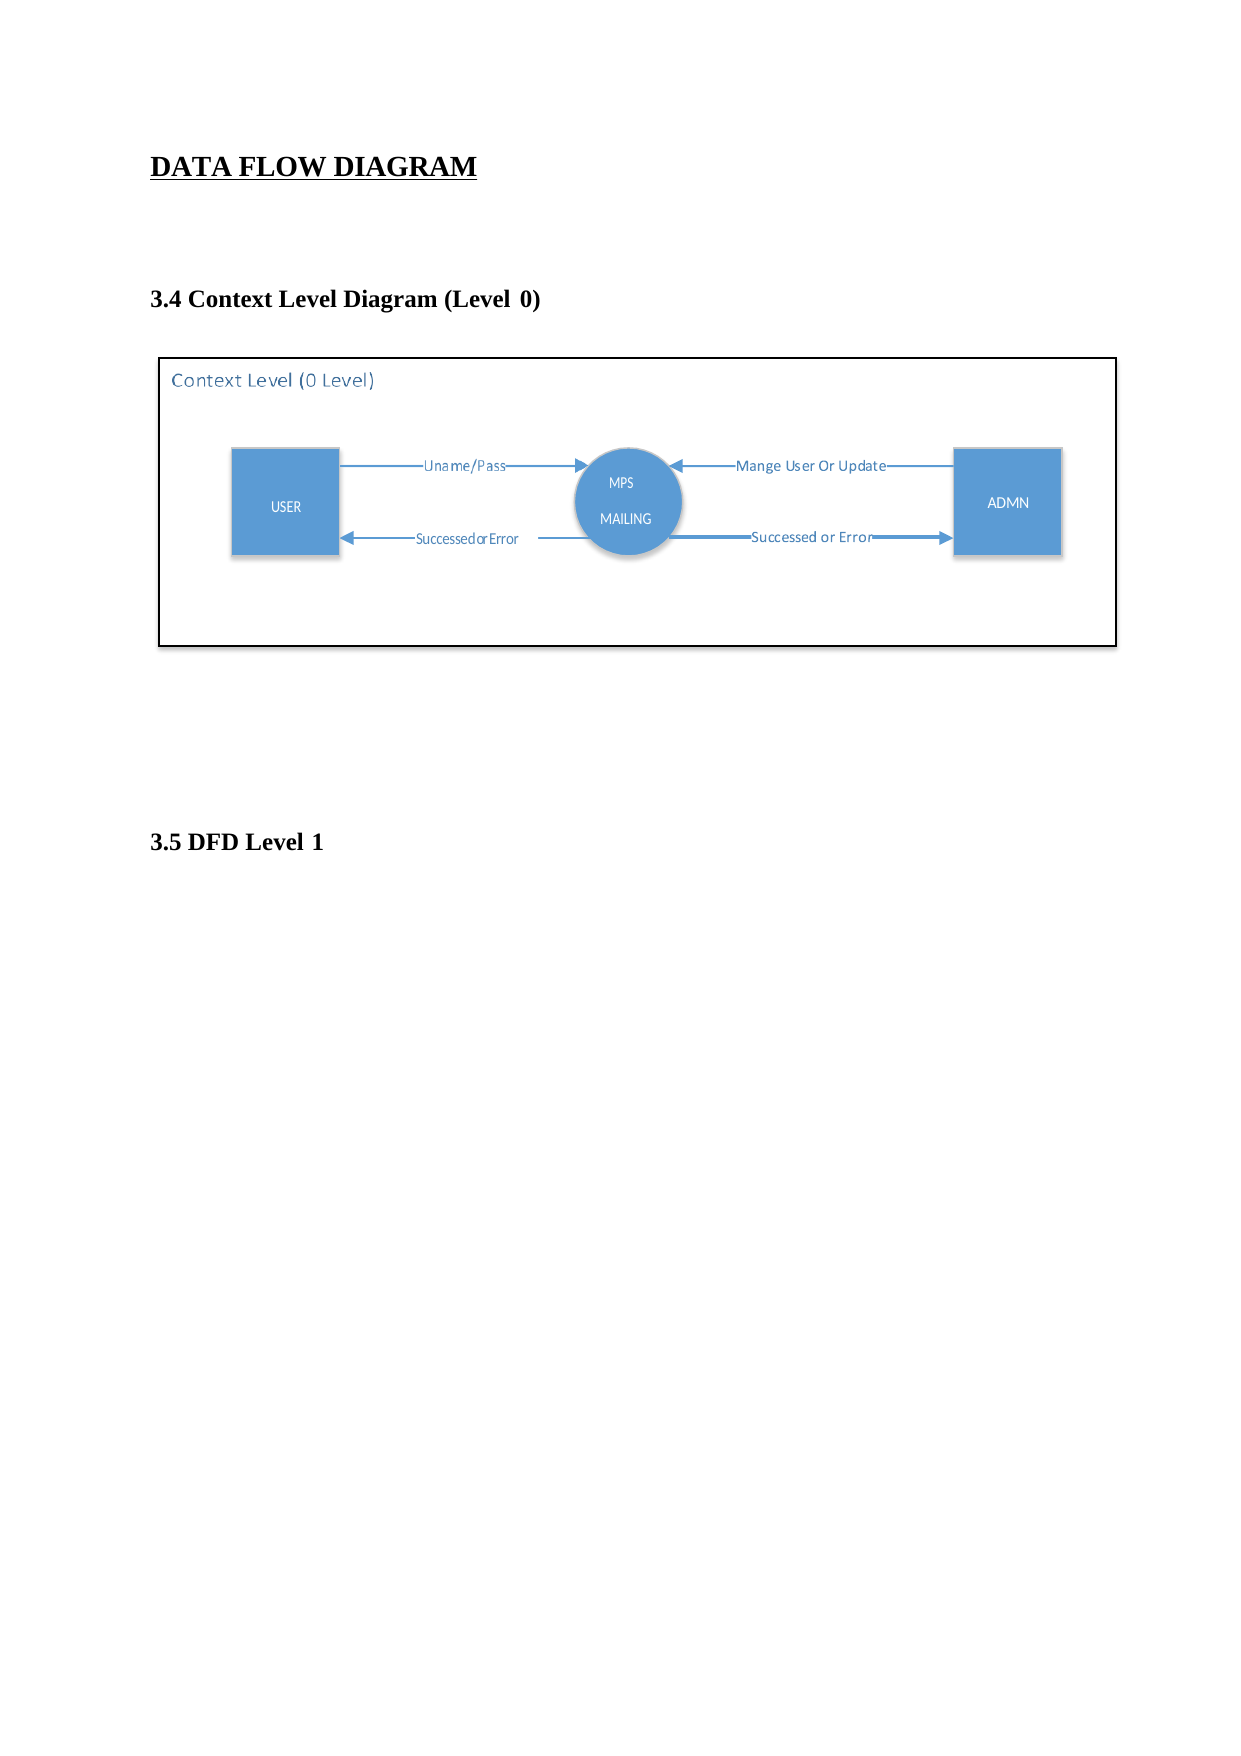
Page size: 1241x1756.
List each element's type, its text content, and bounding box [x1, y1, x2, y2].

text DATA FLOW DIAGRAM [150, 149, 1205, 183]
text 3.5 DFD Level 1 [150, 827, 1205, 856]
picture [150, 352, 1126, 659]
text 3.4 Context Level Diagram (Level 0) [150, 284, 1205, 313]
